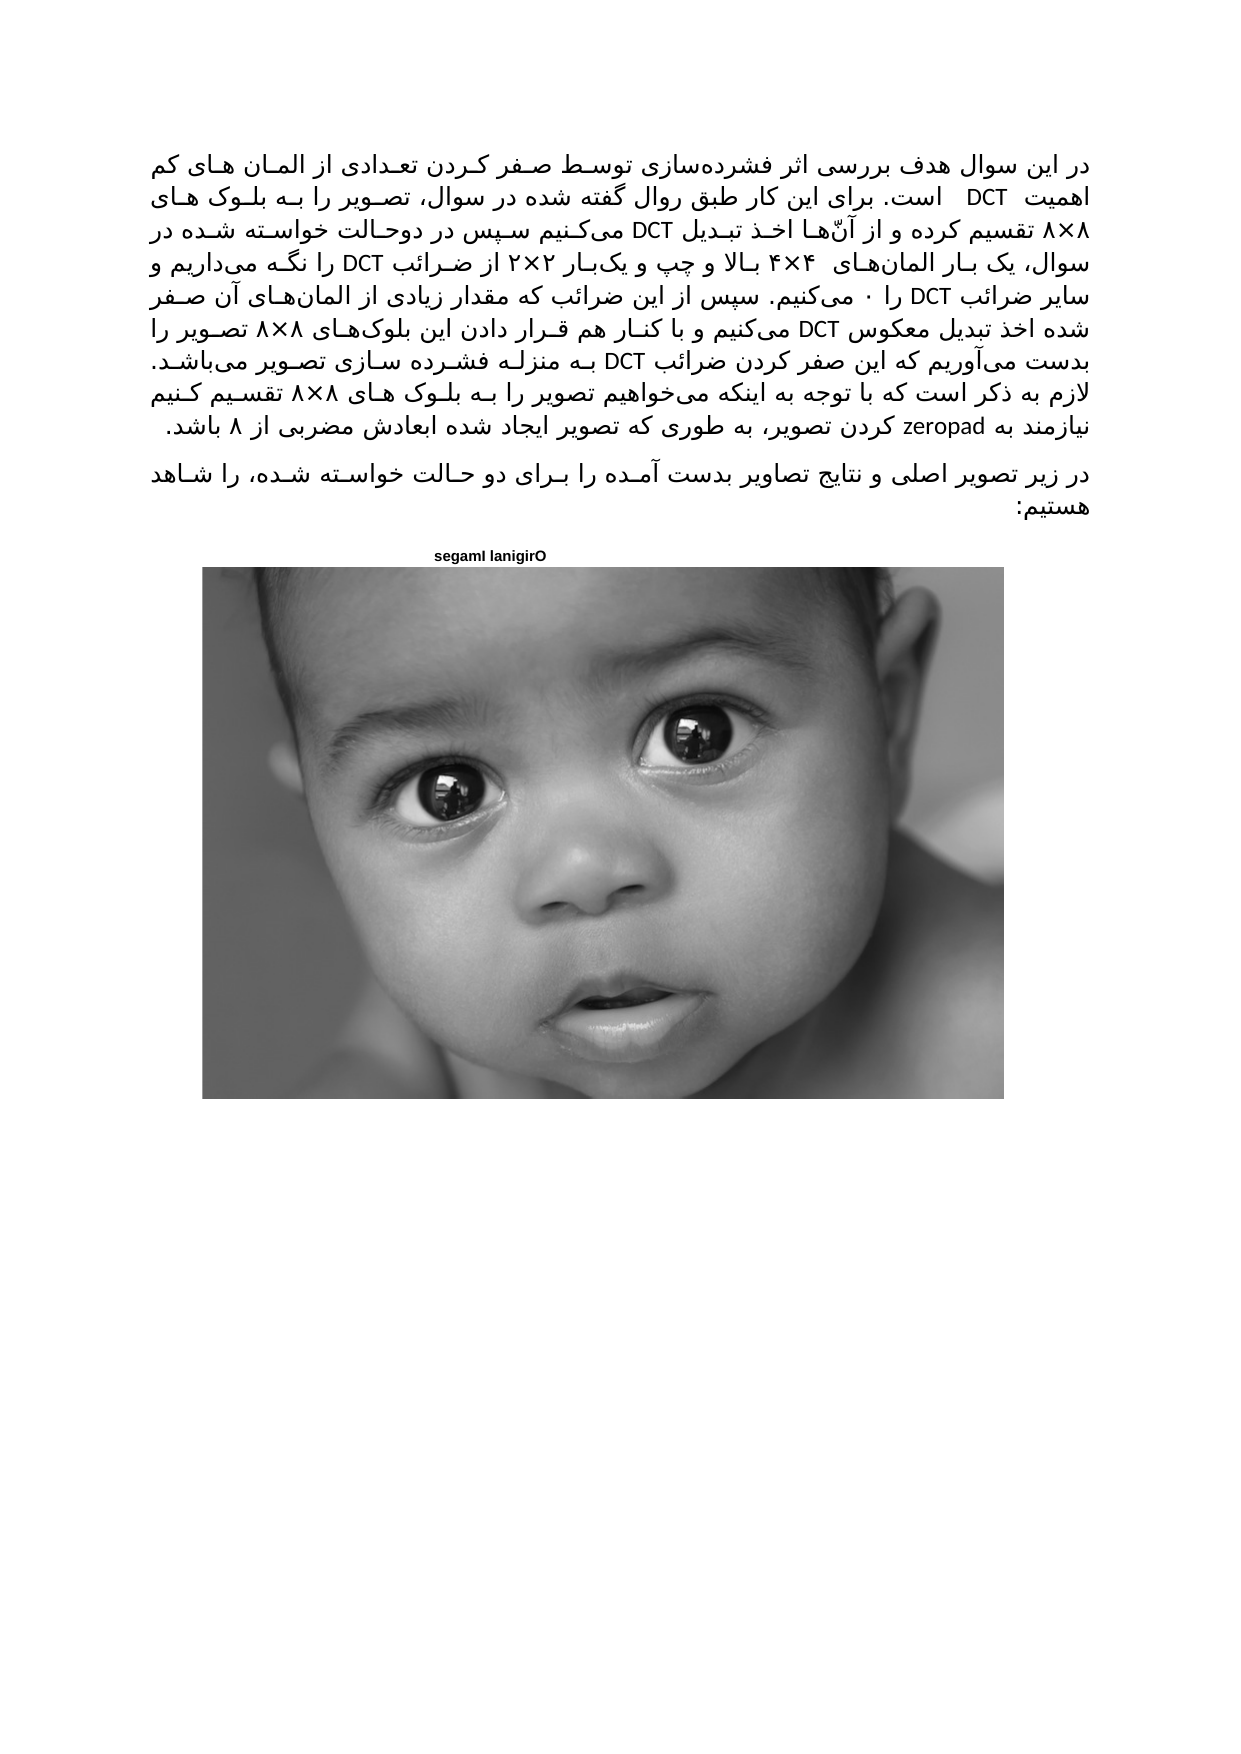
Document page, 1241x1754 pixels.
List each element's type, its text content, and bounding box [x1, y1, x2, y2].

text در زیر تصویر اصلی و نتایج تصاویر بدست آمده را برای دو حالت خواسته شده، را شاهد هستیم: [150, 459, 1090, 520]
text در این سوال هدف بررسی اثر فشرده‌سازی توسط صفر کردن تعدادی از المان های کم‌ اهمیت DCT است. برای این کار طبق روال گفته شده در سوال، تصویر را به بلوک های ۸×۸ تقسیم کرده و از آن‌ّها اخذ تبدیل DCT می‌کنیم سپس در دوحالت خواسته شده در سوال، یک بار المان‌های ۴×۴ بالا و چپ و یک‌بار ۲×۲ از ضرائب DCT را نگه می‌داریم و سایر ضرائب DCT را ۰ می‌کنیم. سپس از این ضرائب که مقدار زیادی از المان‌های آن‌‌ صفر شده اخذ تبدیل معکوس DCT می‌کنیم و با کنار هم قرار دادن این بلوک‌های ۸×۸ تصویر را بدست می‌آوریم که این صفر کردن ضرائب DCT به منزله فشرده سازی تصویر می‌باشد. لازم به ذکر است که با توجه به اینکه می‌خواهیم تصویر را به بلوک های ۸×۸ تقسیم کنیم نیازمند به zeropad کردن تصویر، به طوری که تصویر ایجاد شده ابعادش مضربی از ۸ باشد. [150, 150, 1090, 440]
